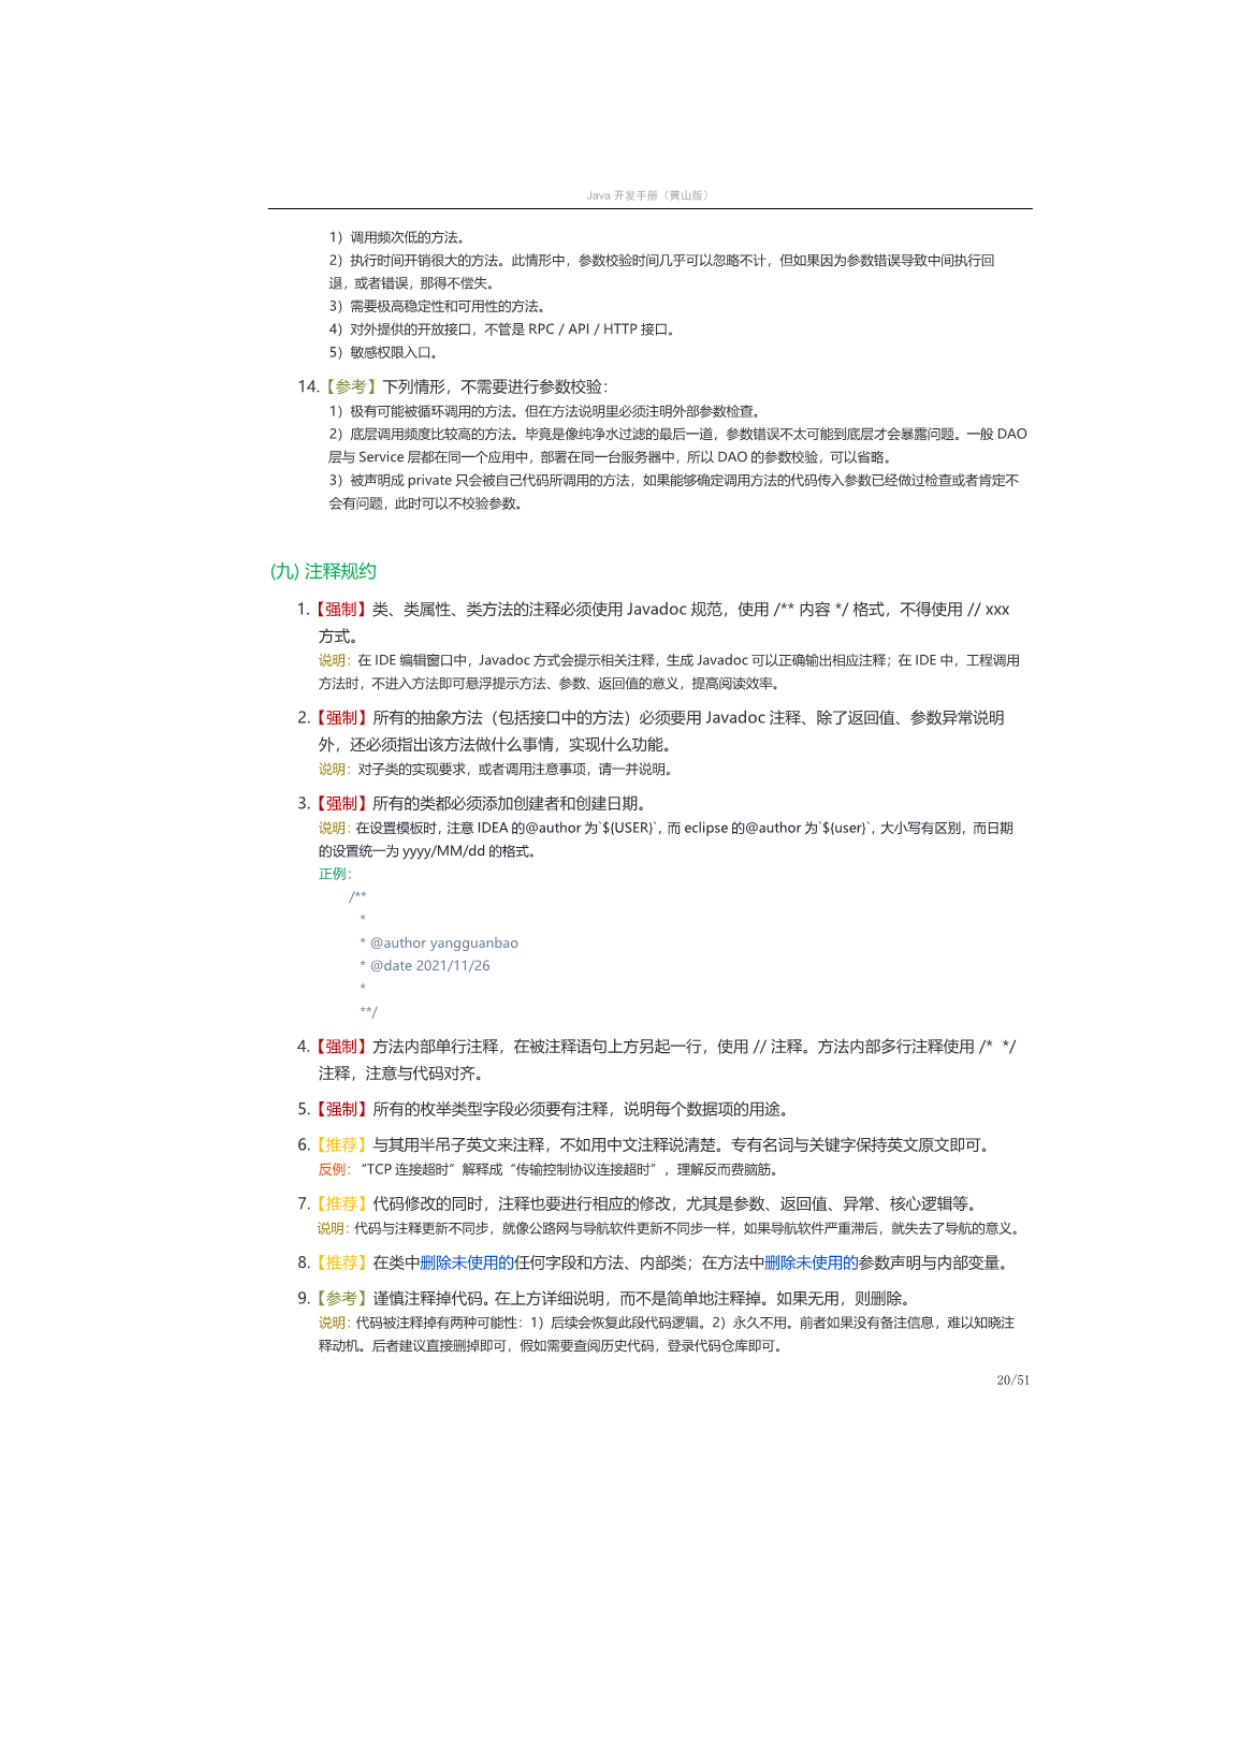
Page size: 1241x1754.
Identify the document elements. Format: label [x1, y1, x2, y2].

picture [206, 162, 1093, 1416]
